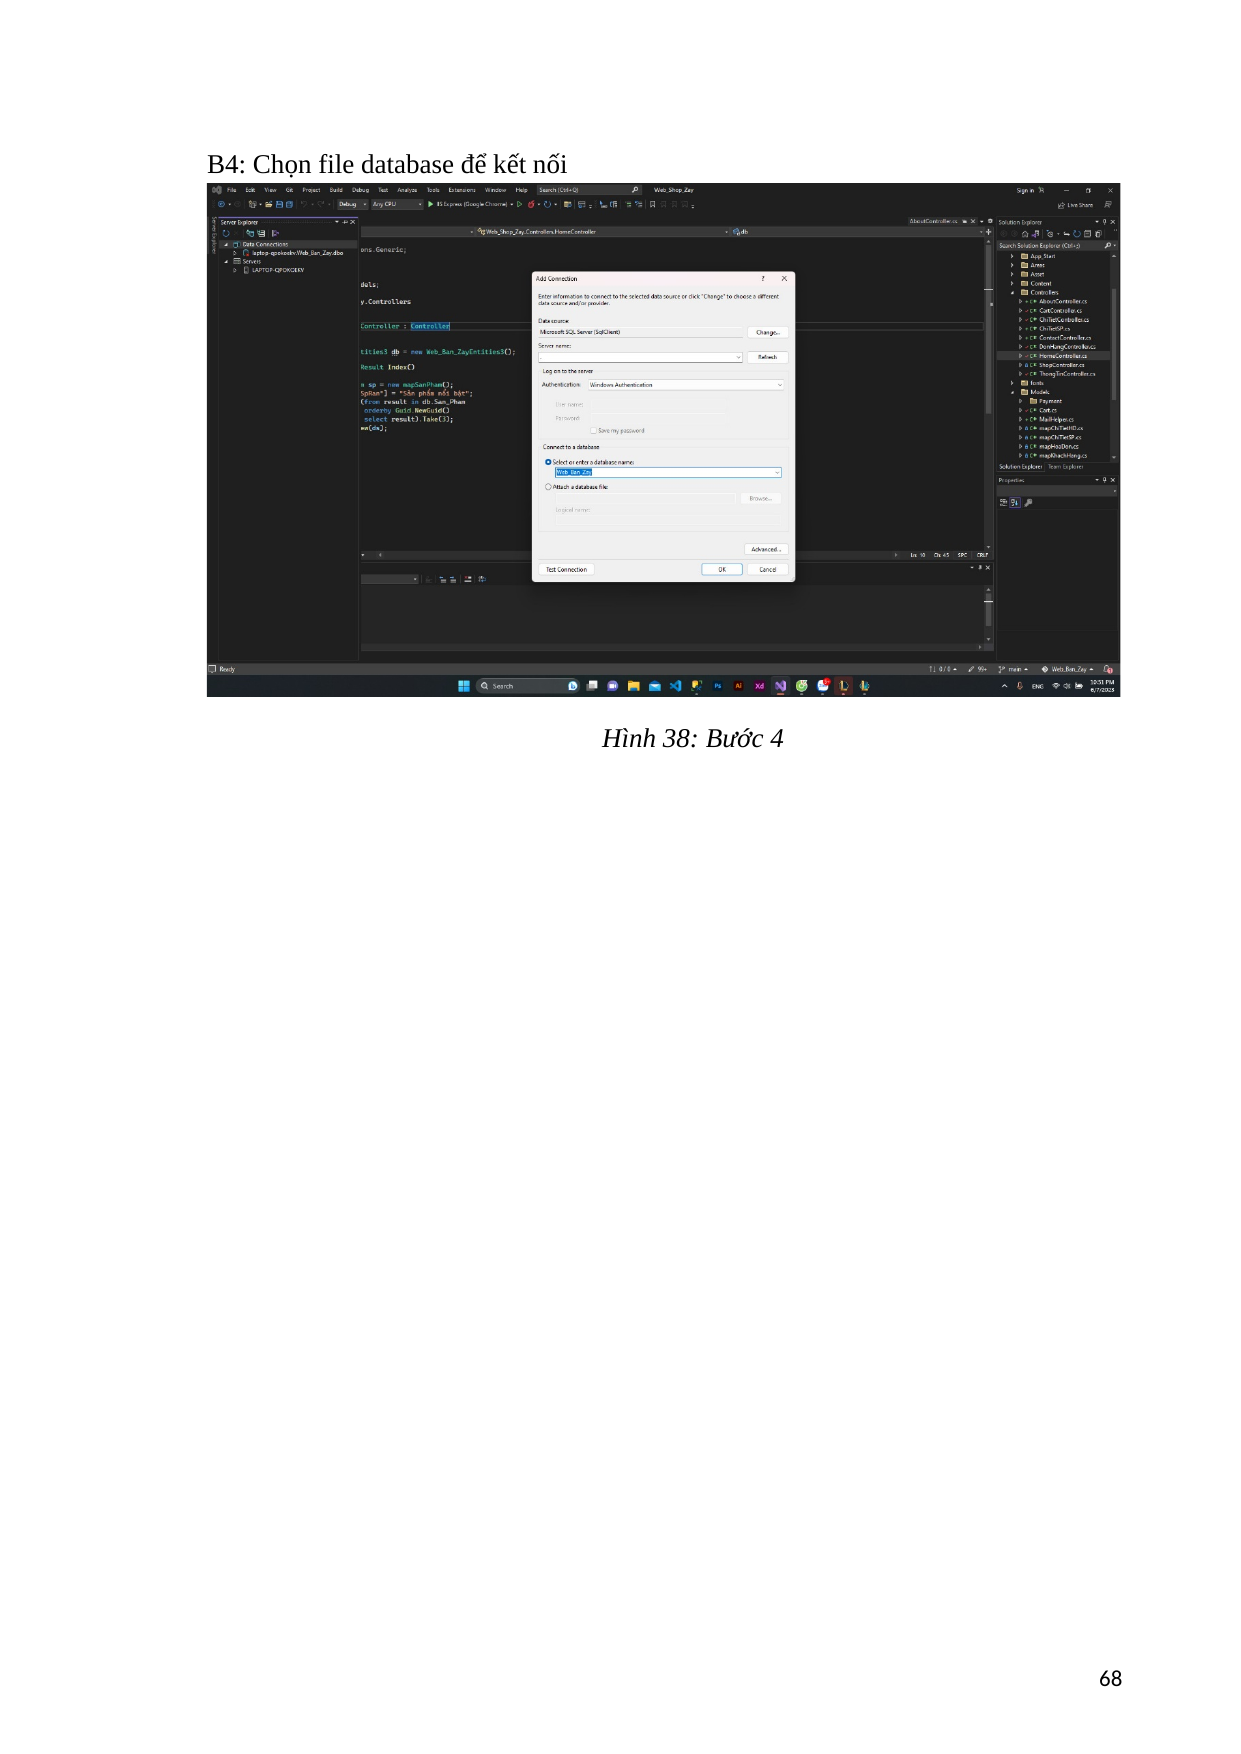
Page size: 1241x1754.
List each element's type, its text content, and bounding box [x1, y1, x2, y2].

text Hình 38: Bước 4 [207, 722, 1122, 753]
picture [206, 183, 1121, 697]
